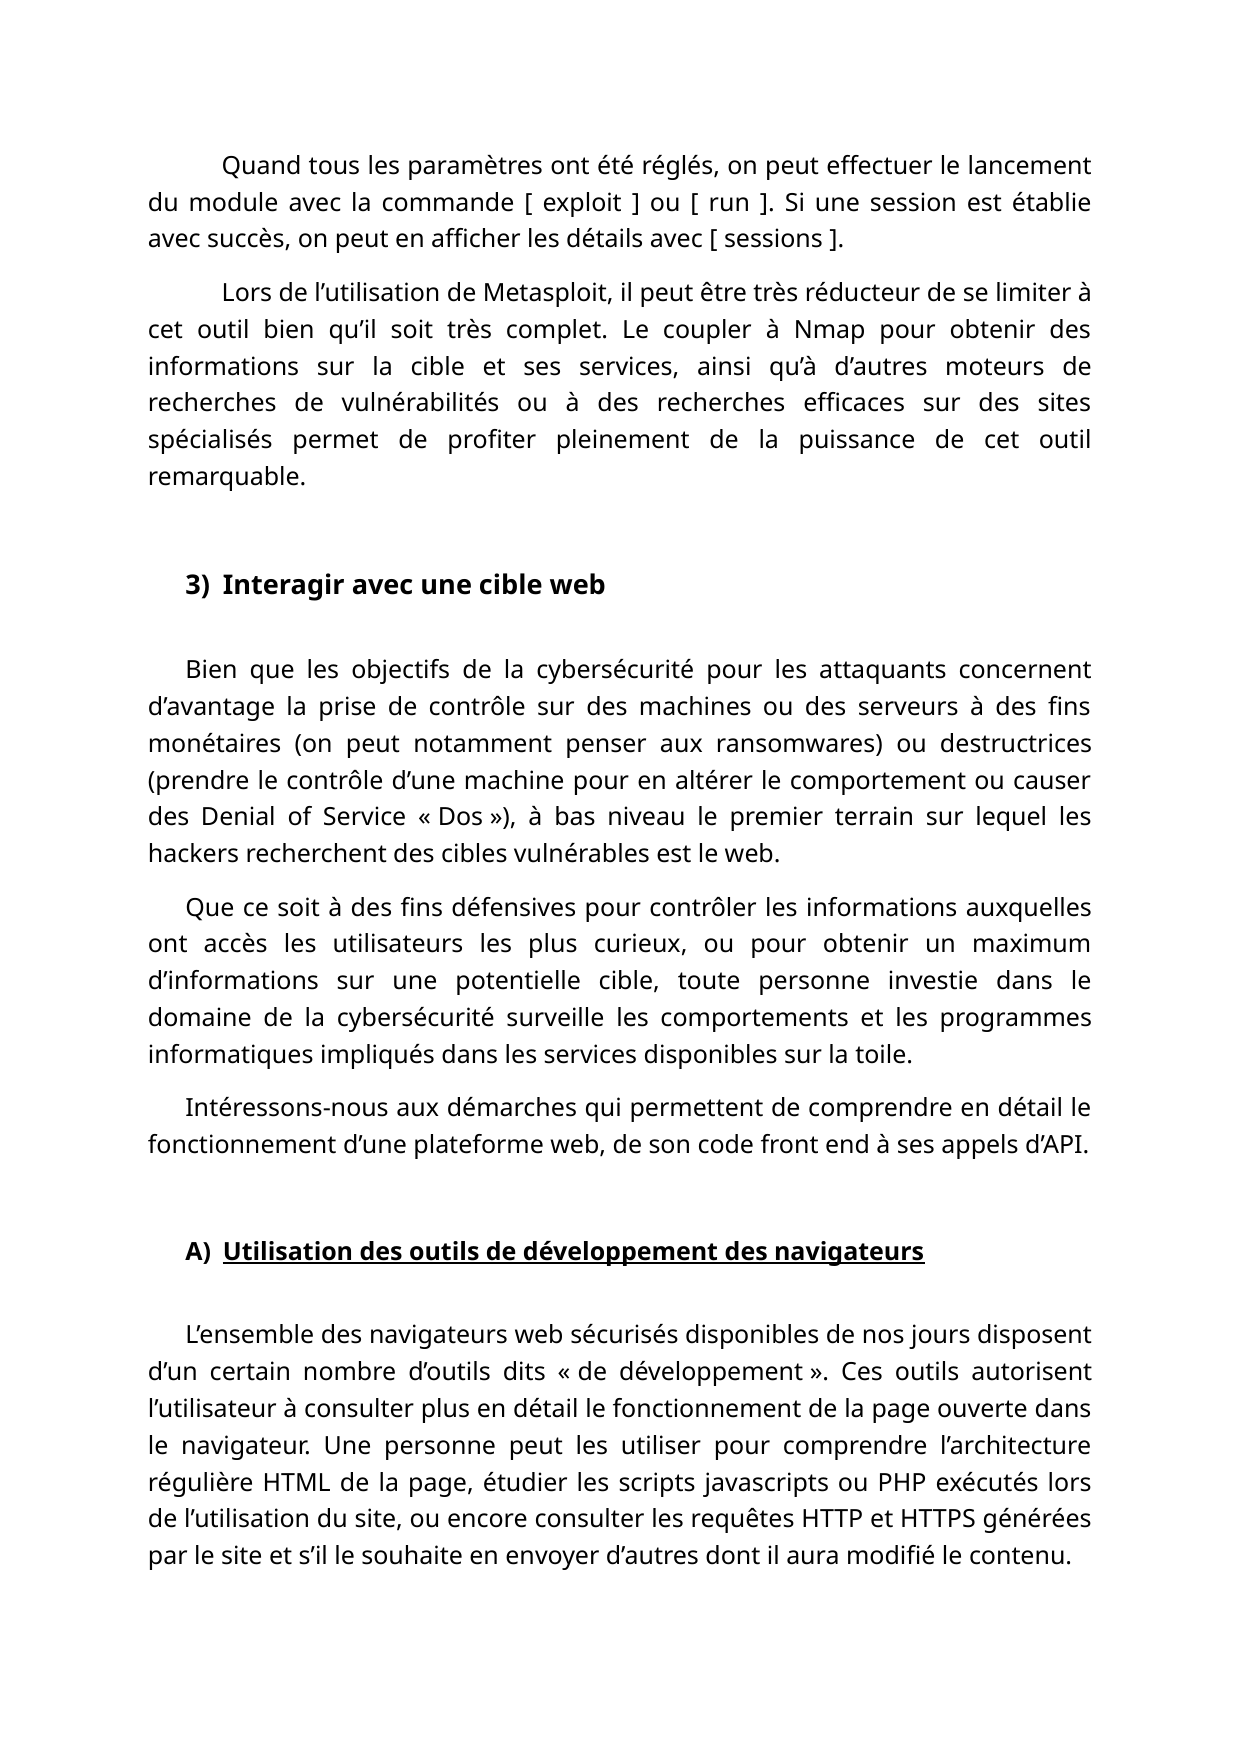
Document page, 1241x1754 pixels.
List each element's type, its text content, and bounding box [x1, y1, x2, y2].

text Lors de l’utilisation de Metasploit, il peut être très réducteur de se limiter à cet outil bien qu’il soit très complet. Le coupler à Nmap pour obtenir des informations sur la cible et ses services, ainsi qu’à d’autres moteurs de recherches de vulnérabilités ou à des recherches efficaces sur des sites spécialisés permet de profiter pleinement de la puissance de cet outil remarquable. [148, 274, 1093, 492]
text Quand tous les paramètres ont été réglés, on peut effectuer le lancement du module avec la commande [ exploit ] ou [ run ]. Si une session est établie avec succès, on peut en afficher les détails avec [ sessions ]. [148, 148, 1093, 255]
text Bien que les objectifs de la cybersécurité pour les attaquants concernent d’avantage la prise de contrôle sur des machines ou des serveurs à des fins monétaires (on peut notamment penser aux ransomwares) ou destructrices (prendre le contrôle d’une machine pour en altérer le comportement ou causer des Denial of Service « Dos »), à bas niveau le premier terrain sur lequel les hackers recherchent des cibles vulnérables est le web. [148, 652, 1093, 870]
subtitle Utilisation des outils de développement des navigateurs [185, 1233, 1093, 1267]
text Intéressons-nous aux démarches qui permettent de comprendre en détail le fonctionnement d’une plateforme web, de son code front end à ses appels d’API. [148, 1090, 1093, 1161]
text Que ce soit à des fins défensives pour contrôler les informations auxquelles ont accès les utilisateurs les plus curieux, ou pour obtenir un maximum d’informations sur une potentielle cible, toute personne investie dans le domaine de la cybersécurité surveille les comportements et les programmes informatiques impliqués dans les services disponibles sur la toile. [148, 889, 1093, 1070]
subtitle Interagir avec une cible web [185, 565, 1093, 602]
text L’ensemble des navigateurs web sécurisés disponibles de nos jours disposent d’un certain nombre d’outils dits « de développement ». Ces outils autorisent l’utilisateur à consulter plus en détail le fonctionnement de la page ouverte dans le navigateur. Une personne peut les utiliser pour comprendre l’architecture régulière HTML de la page, étudier les scripts javascripts ou PHP exécutés lors de l’utilisation du site, ou encore consulter les requêtes HTTP et HTTPS générées par le site et s’il le souhaite en envoyer d’autres dont il aura modifié le contenu. [148, 1317, 1093, 1572]
